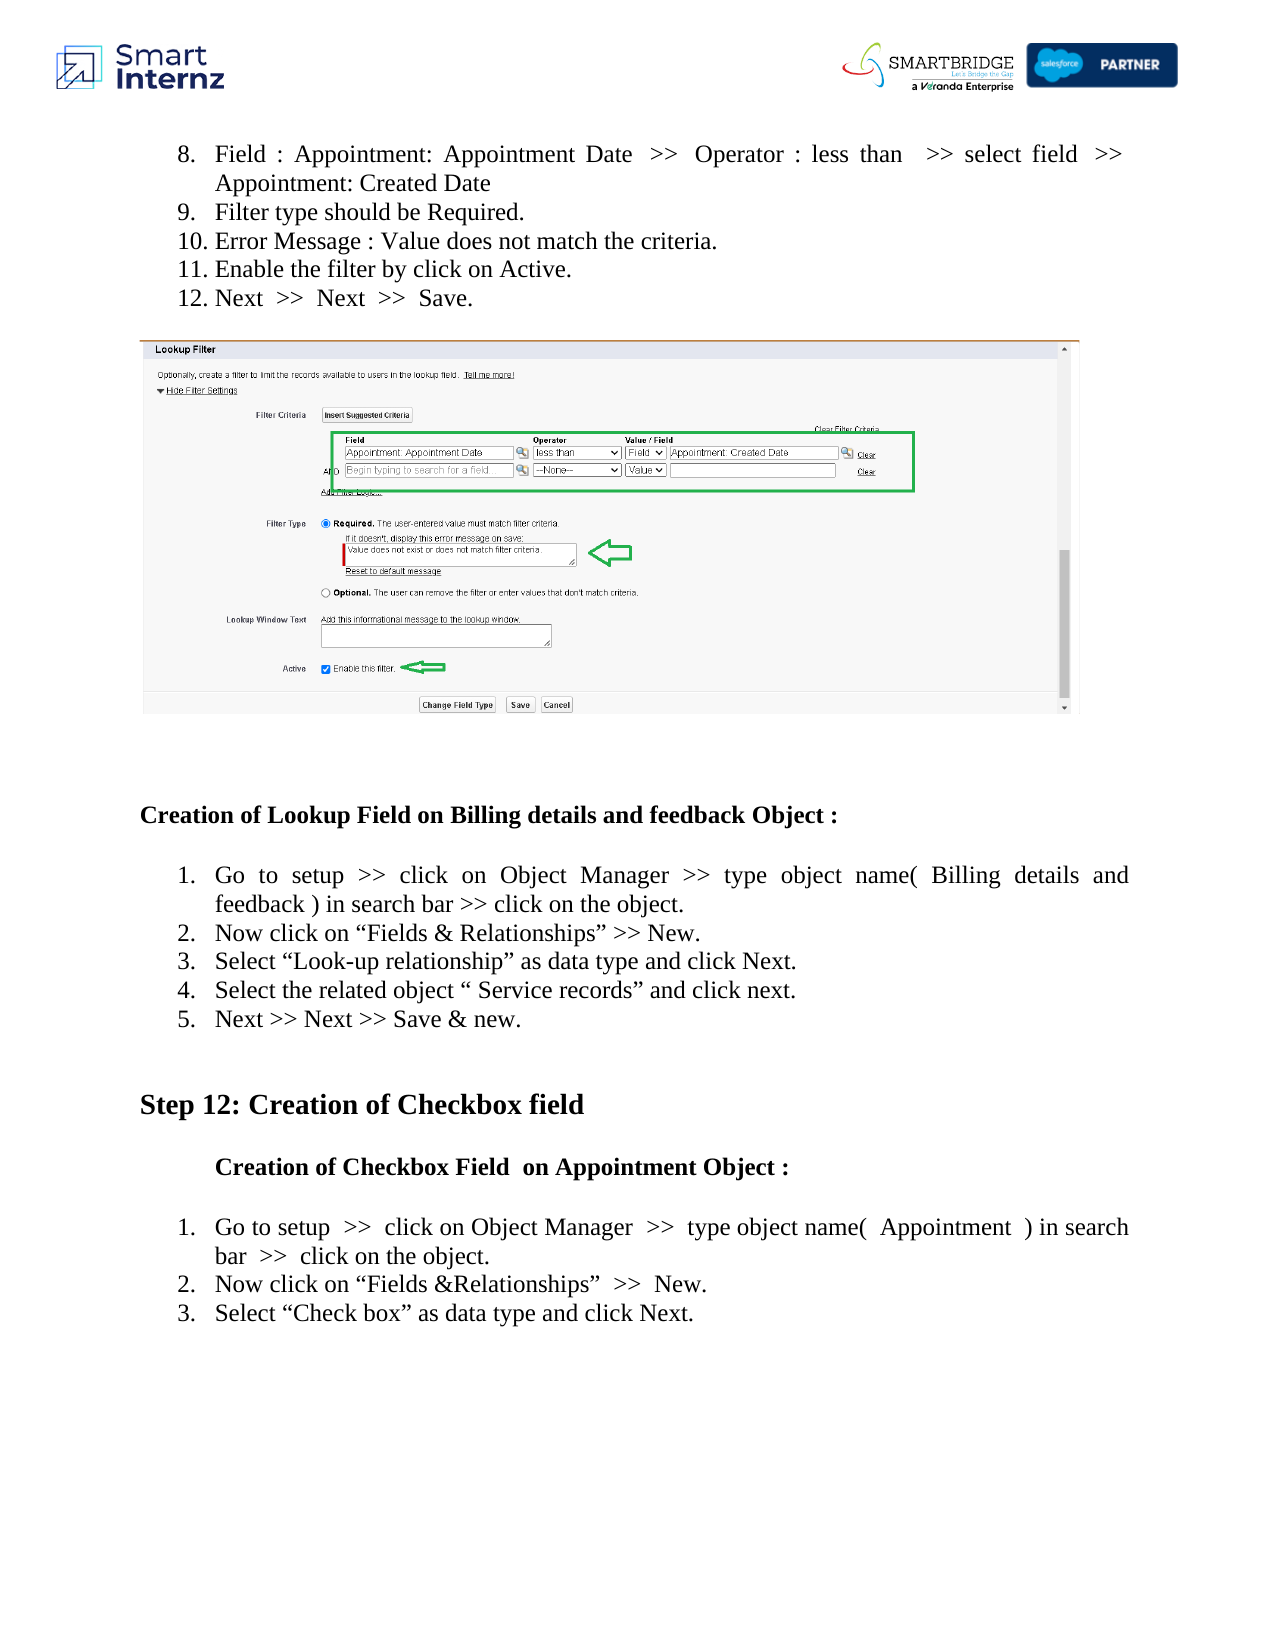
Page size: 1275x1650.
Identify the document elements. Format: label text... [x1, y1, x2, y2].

list Enable the filter by click on Active. [177, 254, 1129, 283]
list Now click on “Fields & Relationships” >> New. [177, 918, 1129, 946]
list Now click on “Fields &Relationships” >> New. [177, 1269, 1129, 1298]
list Next >> Next >> Save & new. [177, 1004, 1129, 1033]
list Go to setup >> click on Object Manager >> type object name( Billing details and feedback ) in search bar >> click on the object. [177, 860, 1129, 918]
list Select “Check box” as data type and click Next. [177, 1298, 1129, 1327]
picture [833, 37, 1178, 96]
list Field : Appointment: Appointment Date >> Operator : less than >> select field >> Appointment: Created Date [177, 139, 1129, 197]
picture [51, 44, 229, 89]
text Creation of Checkbox Field on Appointment Object : [139, 1152, 1129, 1181]
list Error Message : Value does not match the criteria. [177, 226, 1129, 254]
picture [139, 340, 1080, 714]
list Select “Look-up relationship” as data type and click Next. [177, 946, 1129, 975]
text Creation of Lookup Field on Billing details and feedback Object : [139, 800, 1129, 829]
list Select the related object “ Service records” and click next. [177, 975, 1129, 1004]
text Step 12: Creation of Checkbox field [139, 1087, 1129, 1121]
list Go to setup >> click on Object Manager >> type object name( Appointment ) in search bar >> click on the object. [177, 1212, 1129, 1269]
list Next >> Next >> Save. [177, 283, 1129, 312]
list Filter type should be Required. [177, 197, 1129, 226]
